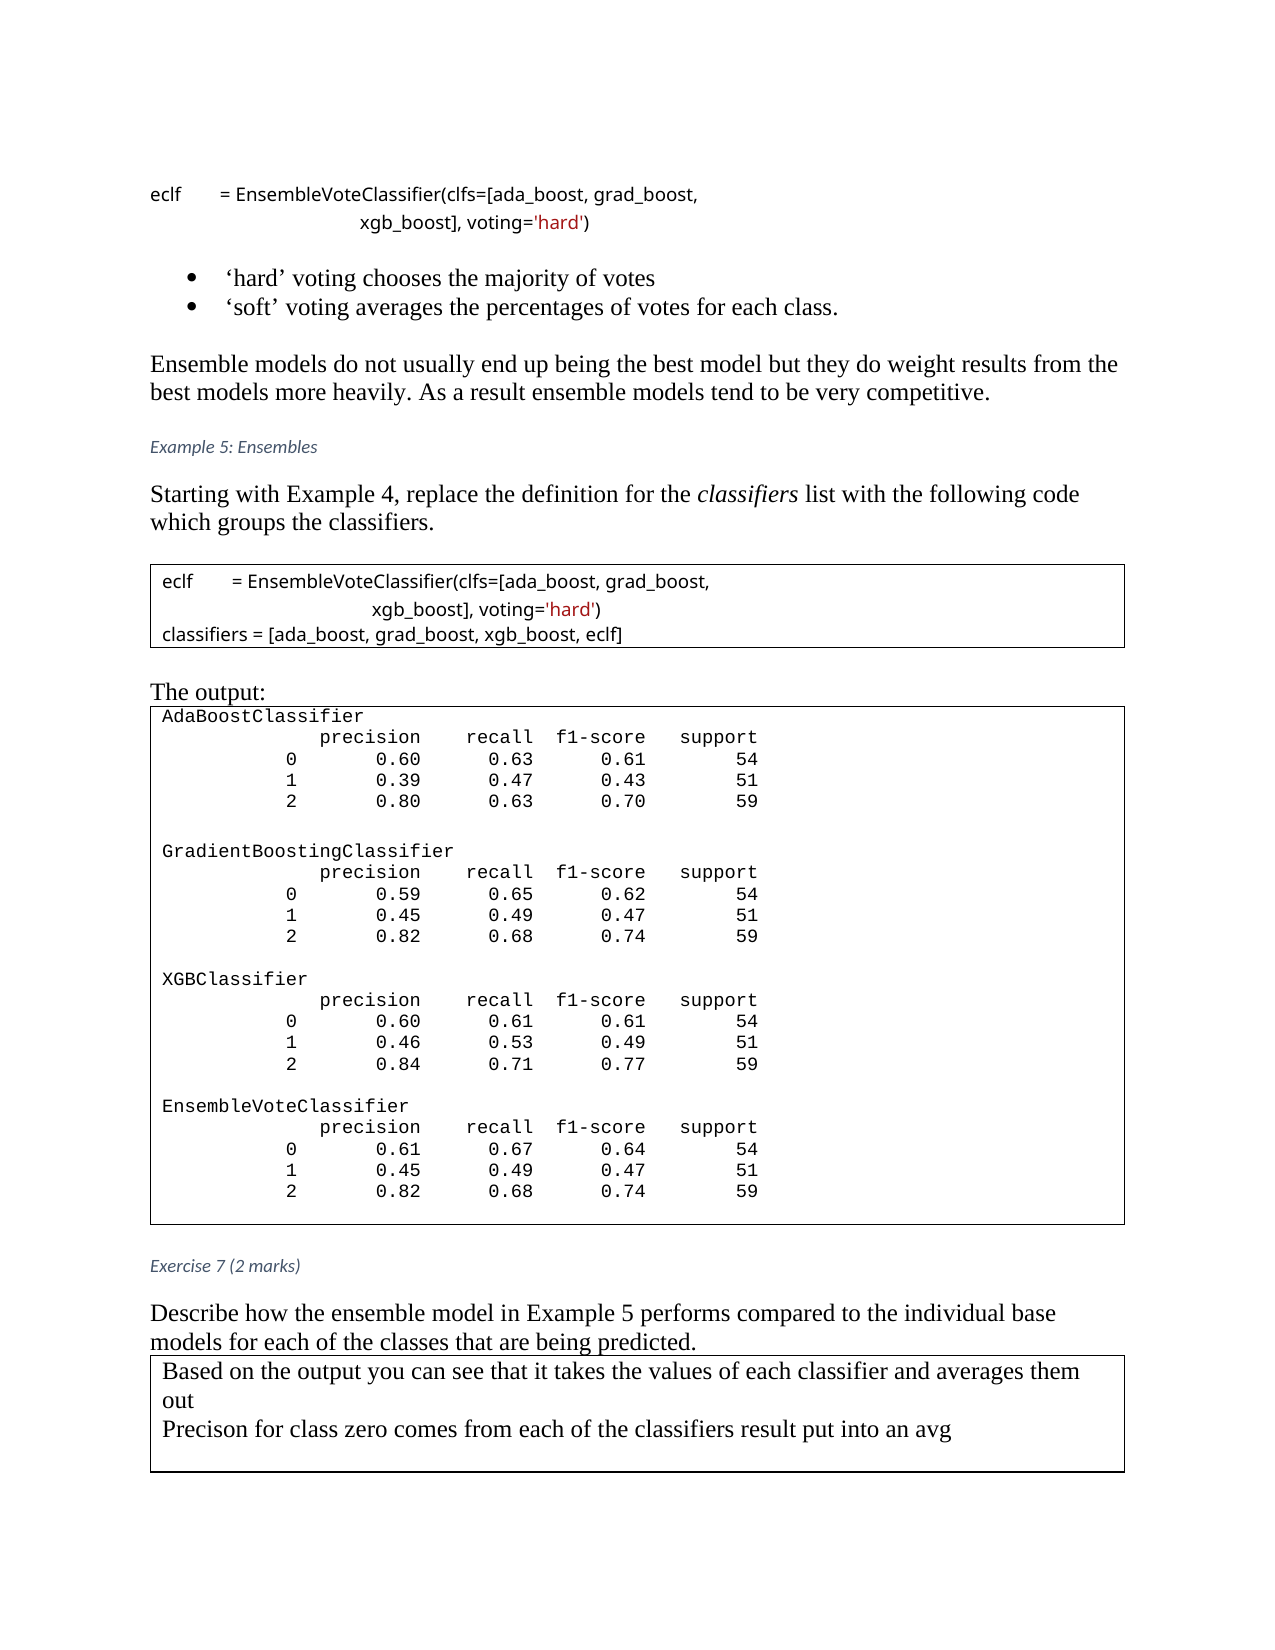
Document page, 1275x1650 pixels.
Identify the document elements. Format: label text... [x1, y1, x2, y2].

text Ensemble models do not usually end up being the best model but they do weight results from the best models more heavily. As a result ensemble models tend to be very competitive. [150, 349, 1125, 406]
table_header eclf = EnsembleVoteClassifier(clfs=[ada_boost, grad_boost, xgb_boost], voting='hard') classifiers = [ada_boost, grad_boost, xgb_boost, eclf] [151, 565, 1124, 647]
list ‘soft’ voting averages the percentages of votes for each class. [187, 292, 1125, 321]
text eclf = EnsembleVoteClassifier(clfs=[ada_boost, grad_boost, [150, 179, 1125, 207]
text The output: [150, 677, 1125, 706]
text Starting with Example 4, replace the definition for the classifiers list with the following code which groups the classifiers. [150, 479, 1125, 536]
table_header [151, 1356, 1124, 1471]
list ‘hard’ voting chooses the majority of votes [187, 263, 1125, 292]
table_header AdaBoostClassifier precision recall f1-score support 0 0.60 0.63 0.61 54 1 0.39 0.47 0.43 51 2 0.80 0.63 0.70 59 GradientBoostingClassifier precision recall f1-score support 0 0.59 0.65 0.62 54 1 0.45 0.49 0.47 51 2 0.82 0.68 0.74 59 XGBClassifier precision recall f1-score support 0 0.60 0.61 0.61 54 1 0.46 0.53 0.49 51 2 0.84 0.71 0.77 59 EnsembleVoteClassifier precision recall f1-score support 0 0.61 0.67 0.64 54 1 0.45 0.49 0.47 51 2 0.82 0.68 0.74 59 [151, 707, 1124, 1224]
text xgb_boost], voting='hard') [150, 207, 1125, 235]
text Describe how the ensemble model in Example 5 performs compared to the individual base models for each of the classes that are being predicted. [150, 1298, 1125, 1355]
